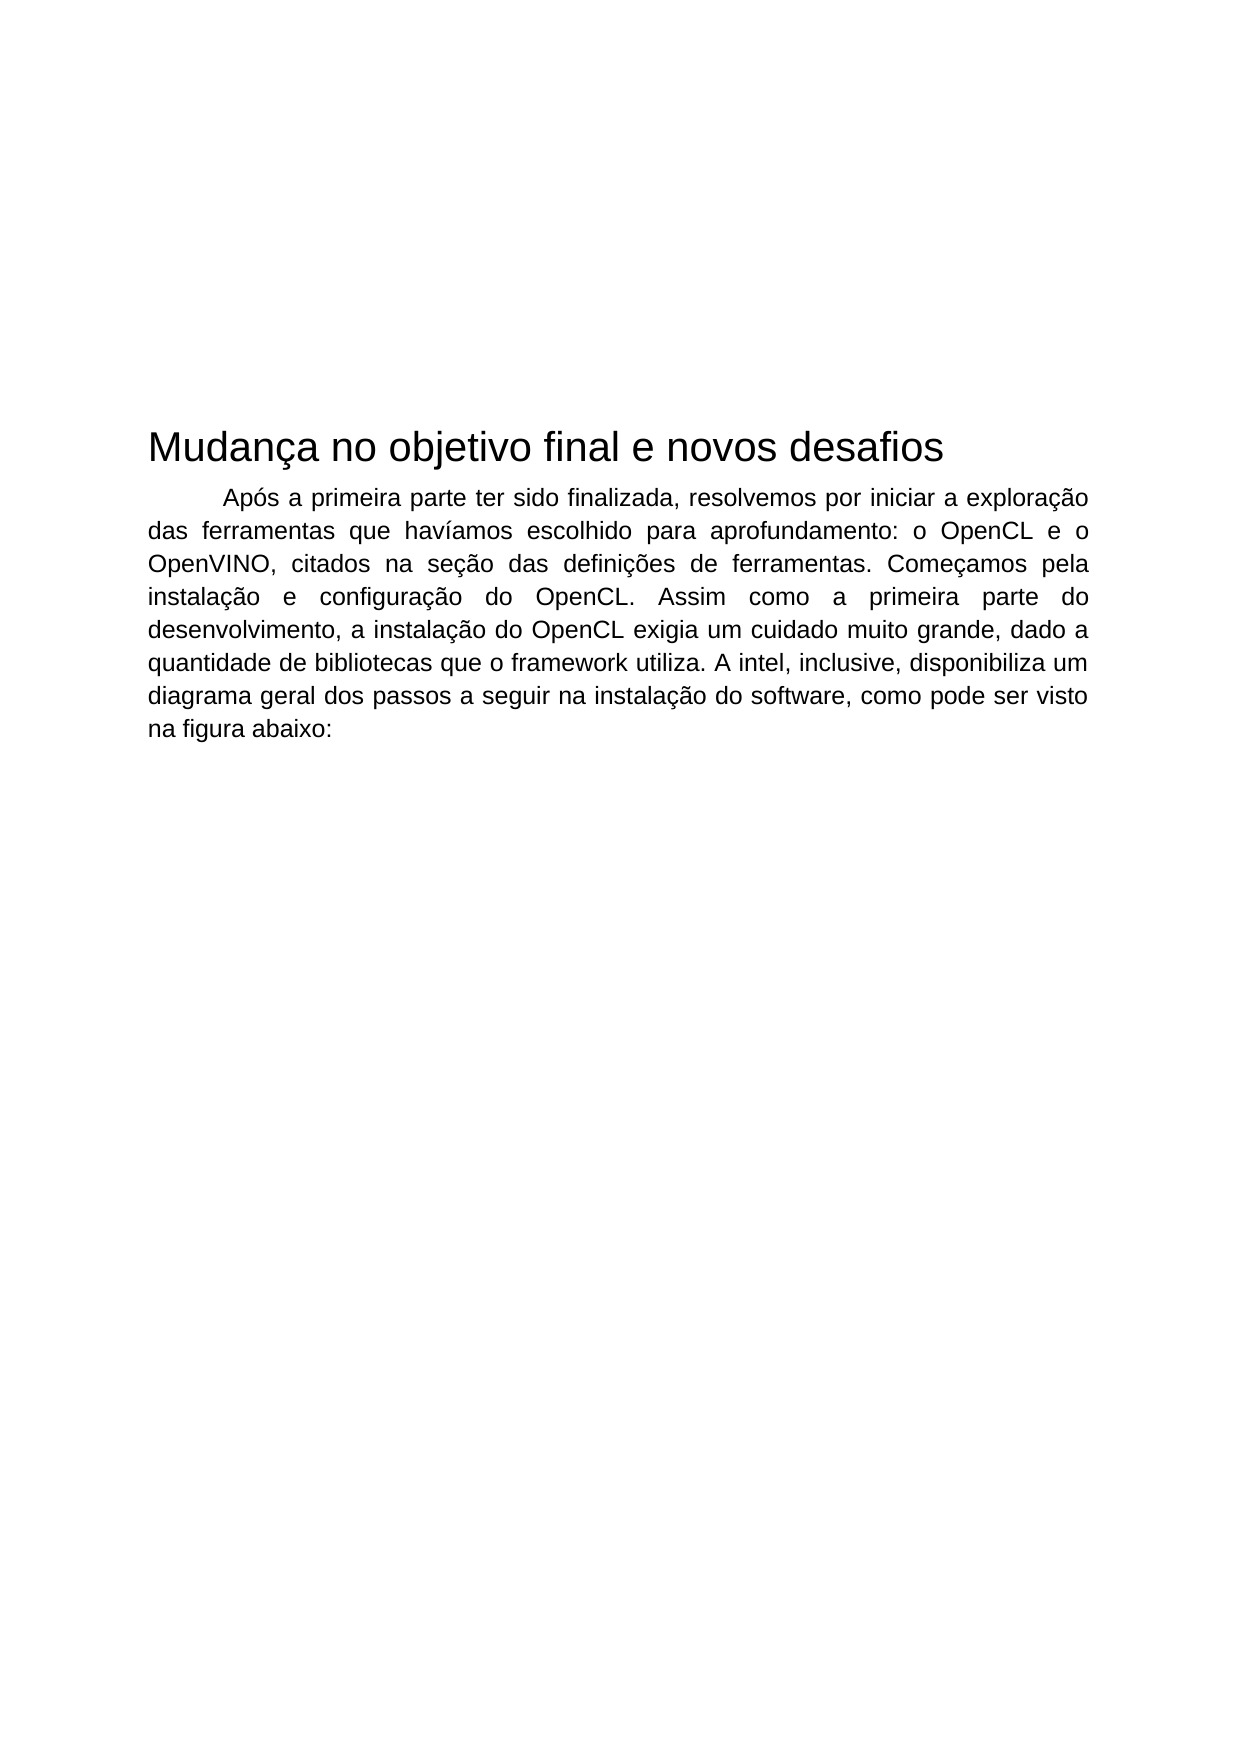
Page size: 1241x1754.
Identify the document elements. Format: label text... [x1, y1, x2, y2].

text Após a primeira parte ter sido finalizada, resolvemos por iniciar a exploração das ferramentas que havíamos escolhido para aprofundamento: o OpenCL e o OpenVINO, citados na seção das definições de ferramentas. Começamos pela instalação e configuração do OpenCL. Assim como a primeira parte do desenvolvimento, a instalação do OpenCL exigia um cuidado muito grande, dado a quantidade de bibliotecas que o framework utiliza. A intel, inclusive, disponibiliza um diagrama geral dos passos a seguir na instalação do software, como pode ser visto na figura abaixo: [148, 483, 1090, 743]
subtitle Mudança no objetivo final e novos desafios [148, 423, 1090, 471]
